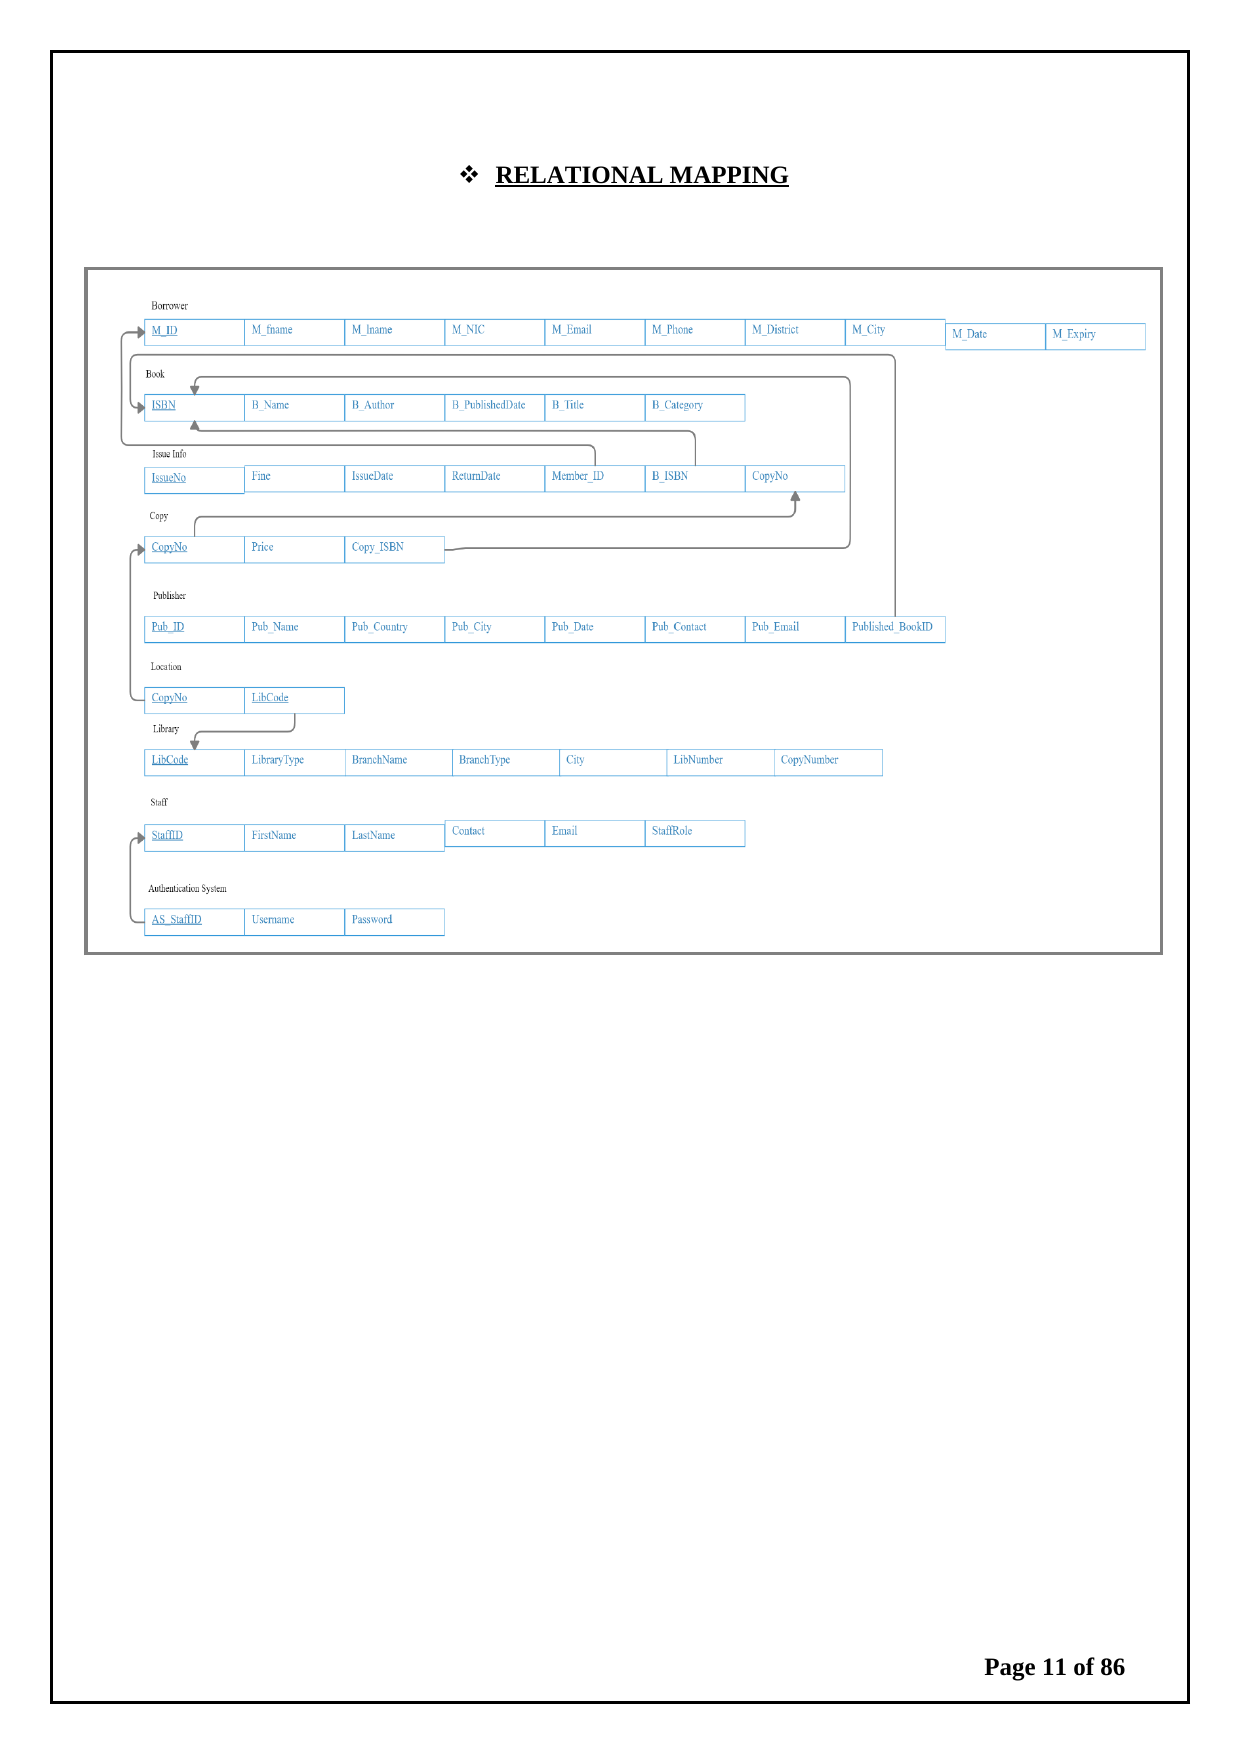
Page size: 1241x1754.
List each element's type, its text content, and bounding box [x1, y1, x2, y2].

subtitle RELATIONAL MAPPING [122, 160, 1125, 189]
picture [88, 270, 1160, 952]
